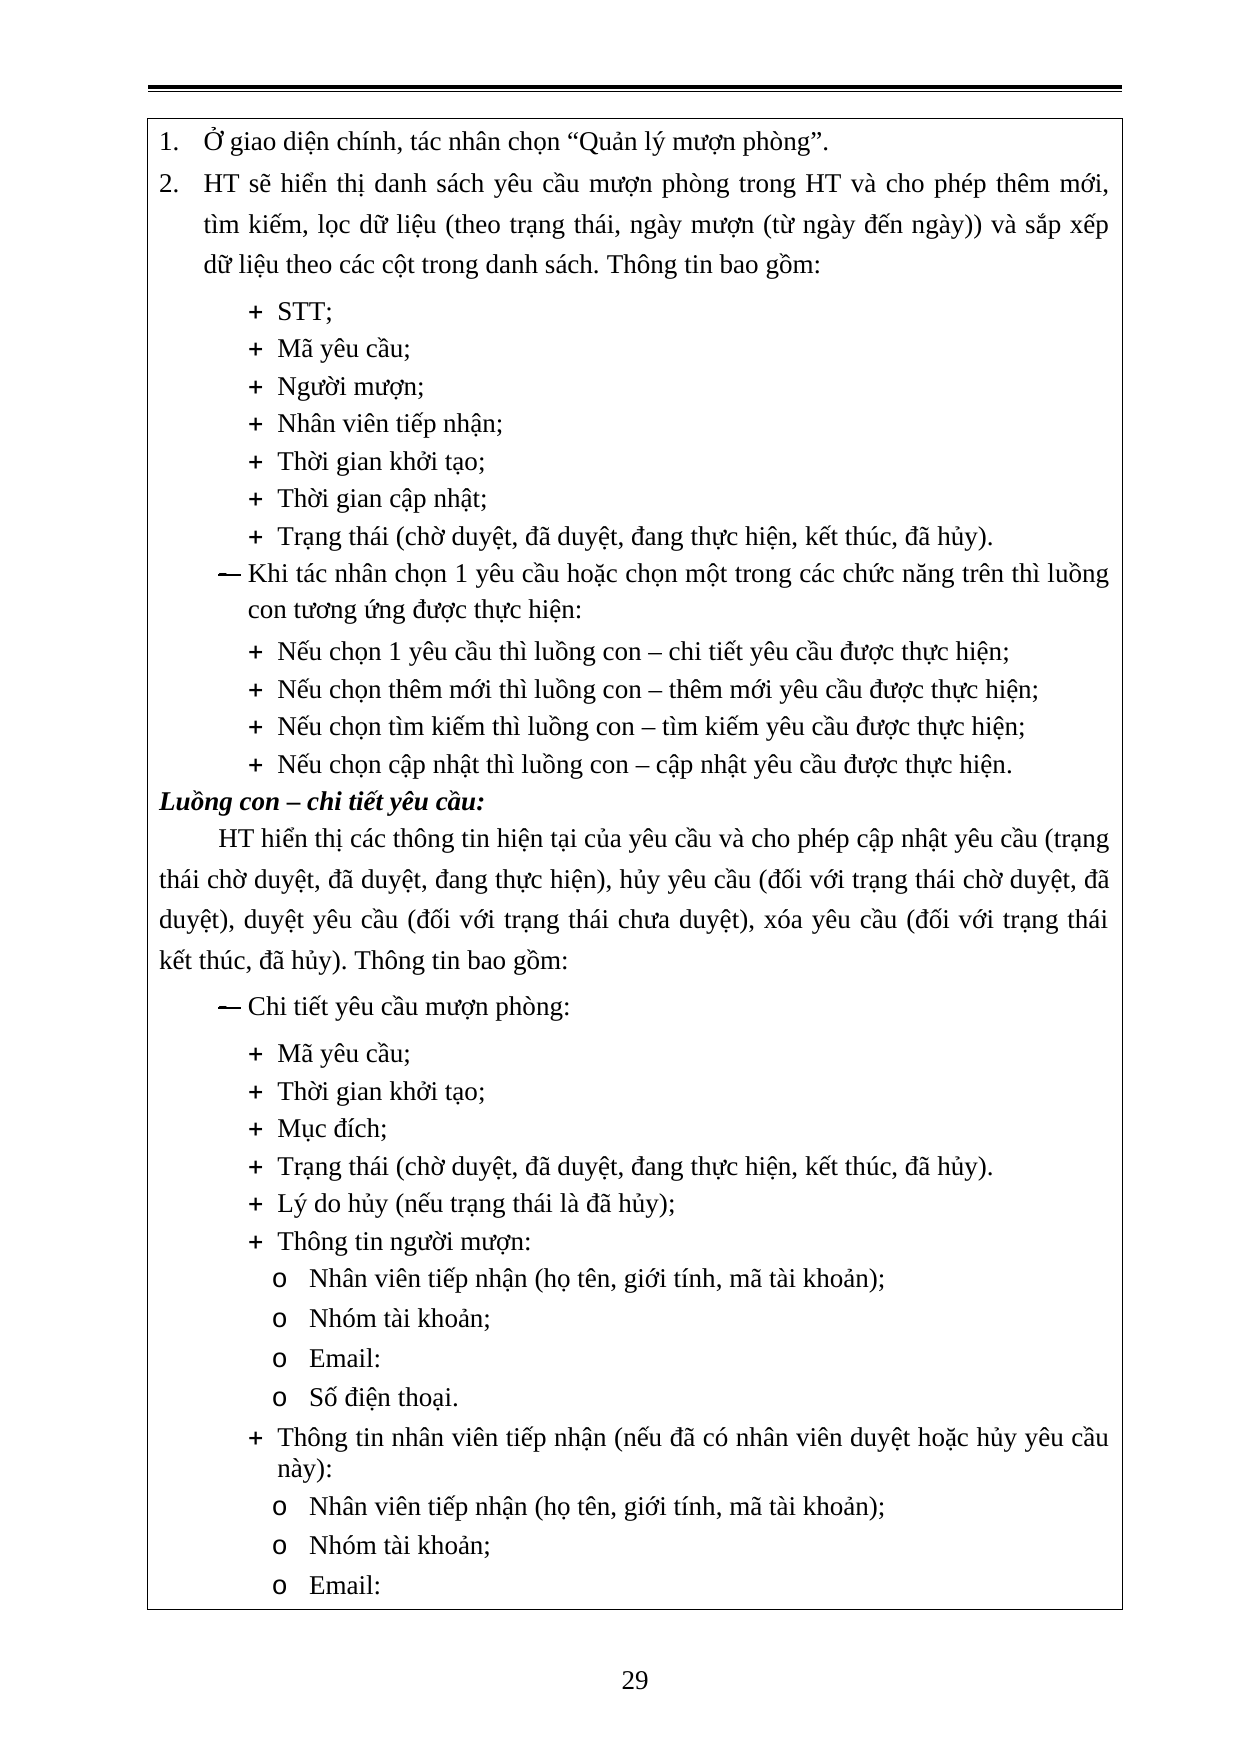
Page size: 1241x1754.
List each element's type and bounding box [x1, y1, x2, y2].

table_cell [148, 119, 1122, 1609]
